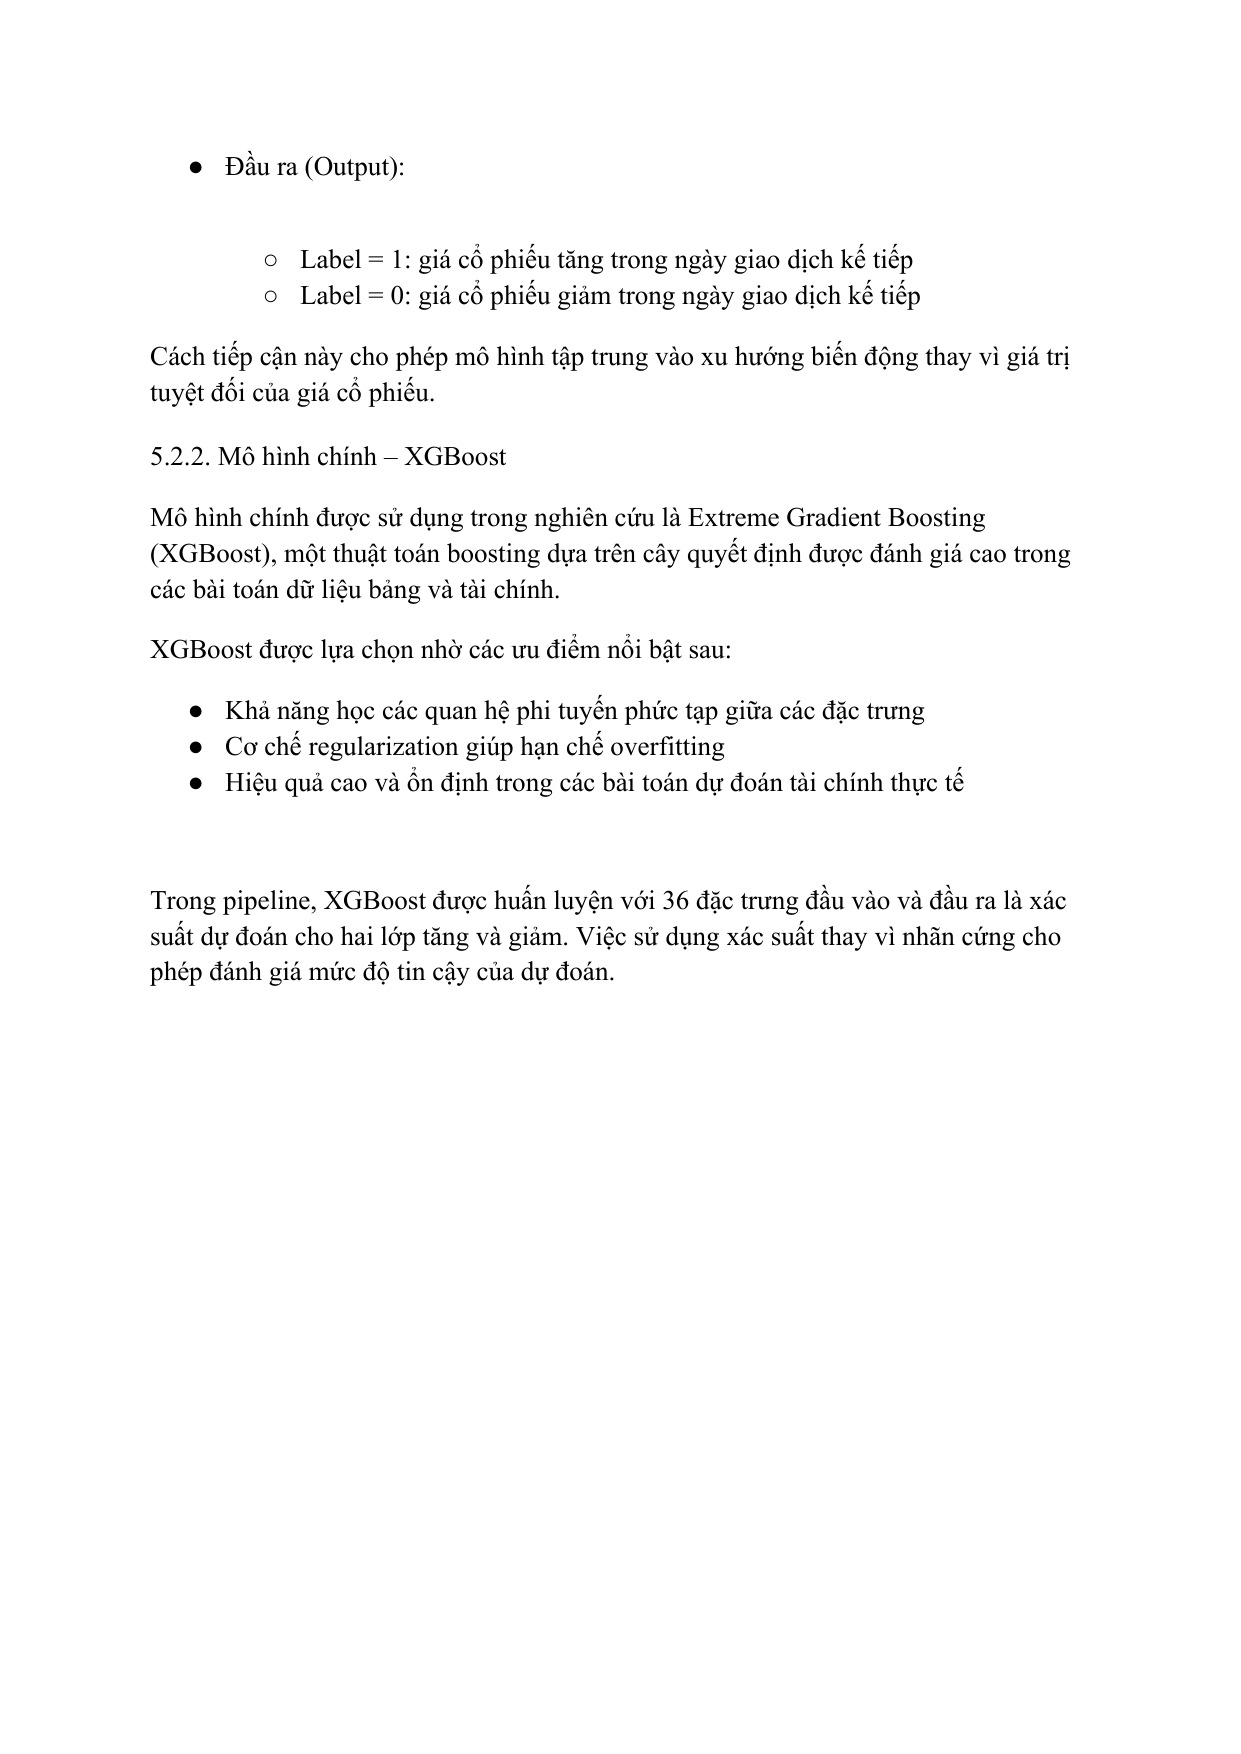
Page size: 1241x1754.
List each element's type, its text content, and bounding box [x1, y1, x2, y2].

subtitle Hiệu quả cao và ổn định trong các bài toán dự đoán tài chính thực tế [187, 766, 1090, 852]
subtitle Mô hình chính được sử dụng trong nghiên cứu là Extreme Gradient Boosting (XGBoost), một thuật toán boosting dựa trên cây quyết định được đánh giá cao trong các bài toán dữ liệu bảng và tài chính. [150, 501, 1090, 604]
subtitle Khả năng học các quan hệ phi tuyến phức tạp giữa các đặc trưng [187, 694, 1090, 725]
subtitle Trong pipeline, XGBoost được huấn luyện với 36 đặc trưng đầu vào và đầu ra là xác suất dự đoán cho hai lớp tăng và giảm. Việc sử dụng xác suất thay vì nhãn cứng cho phép đánh giá mức độ tin cậy của dự đoán. [150, 884, 1090, 987]
subtitle Đầu ra (Output): [187, 150, 1090, 236]
subtitle Cơ chế regularization giúp hạn chế overfitting [187, 730, 1090, 761]
subtitle Cách tiếp cận này cho phép mô hình tập trung vào xu hướng biến động thay vì giá trị tuyệt đối của giá cổ phiếu. [150, 340, 1090, 407]
subtitle 5.2.2. Mô hình chính – XGBoost [150, 441, 1090, 472]
subtitle Label = 0: giá cổ phiếu giảm trong ngày giao dịch kế tiếp [262, 279, 1090, 310]
subtitle Label = 1: giá cổ phiếu tăng trong ngày giao dịch kế tiếp [262, 243, 1090, 274]
subtitle XGBoost được lựa chọn nhờ các ưu điểm nổi bật sau: [150, 633, 1090, 664]
